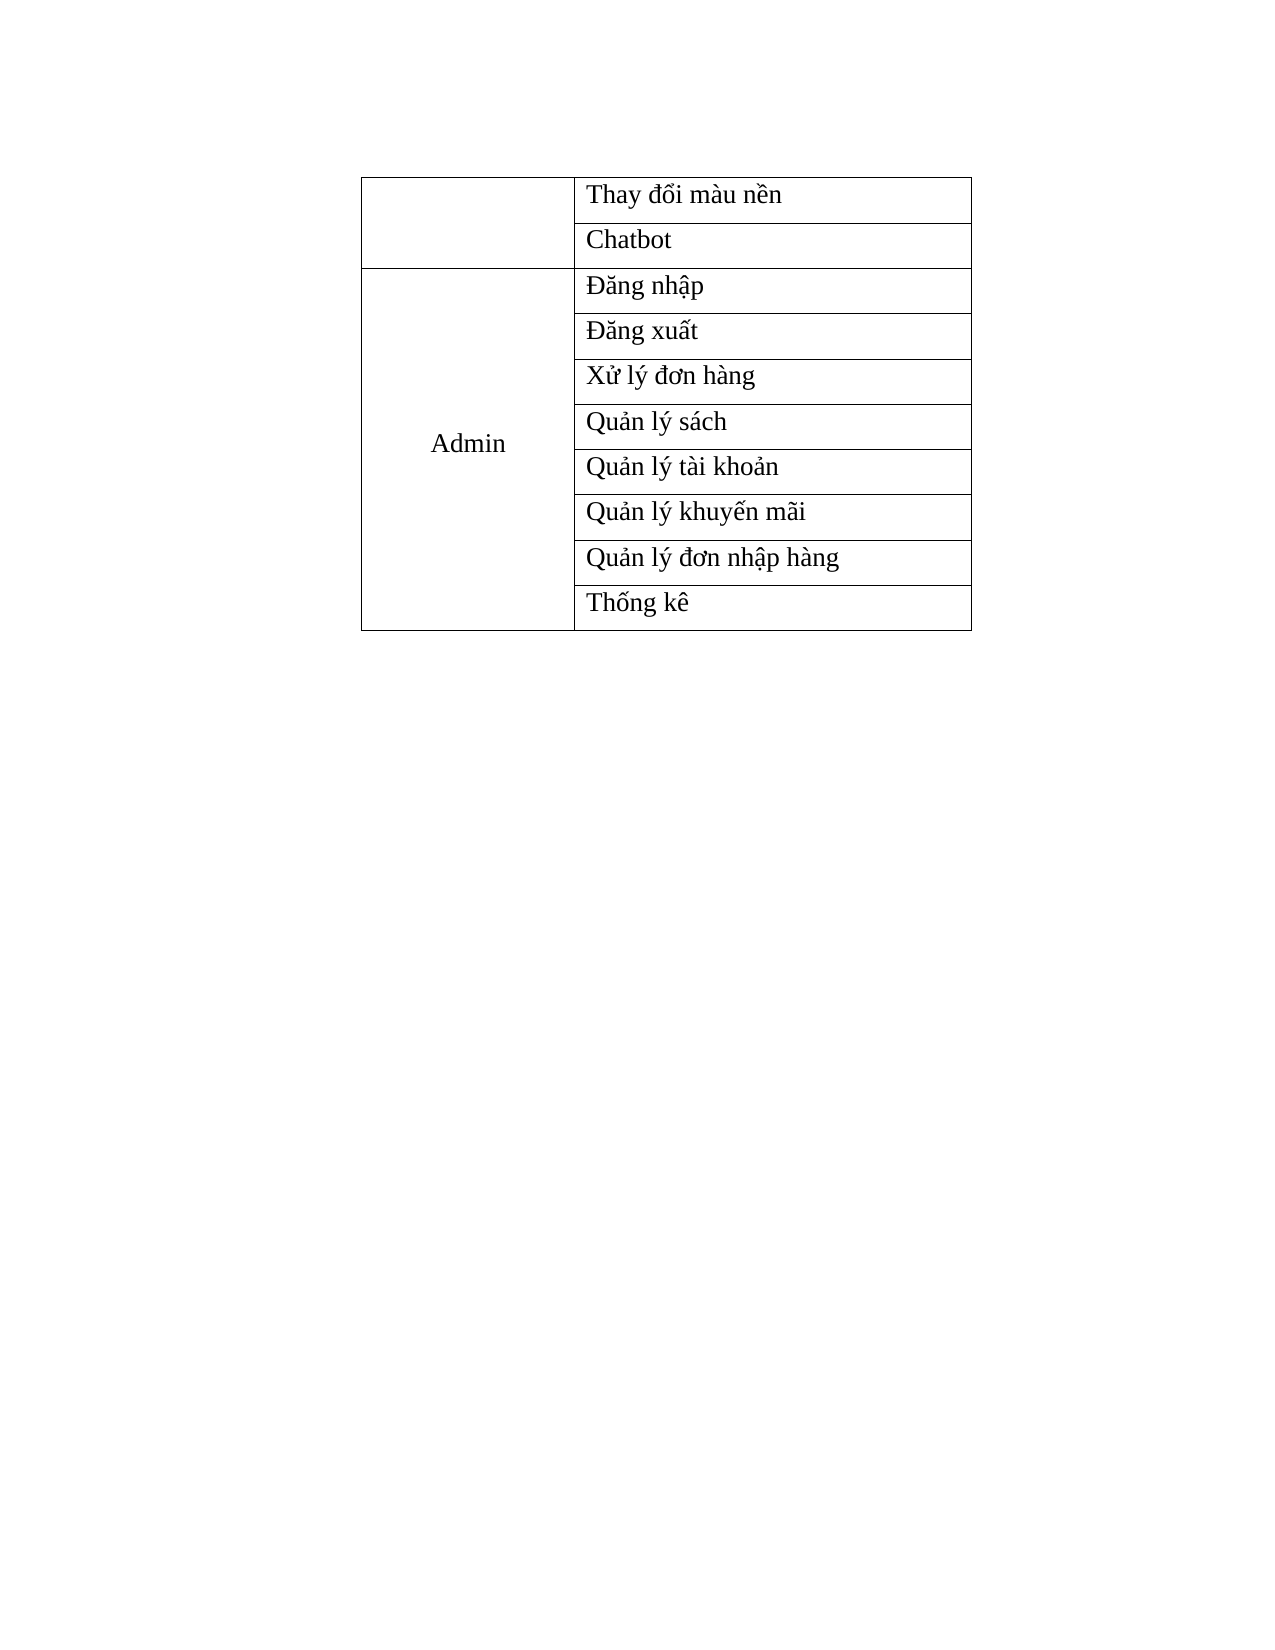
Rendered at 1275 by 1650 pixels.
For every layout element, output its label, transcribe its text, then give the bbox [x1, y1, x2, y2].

table_cell Quản lý khuyến mãi [575, 495, 971, 540]
table_cell Chatbot [575, 224, 971, 268]
table_cell Quản lý tài khoản [575, 450, 971, 494]
table_cell Quản lý sách [575, 405, 971, 449]
table_cell Thay đổi màu nền [575, 178, 971, 222]
table_cell Xử lý đơn hàng [575, 360, 971, 404]
table_cell Thống kê [575, 586, 971, 630]
table_cell Đăng xuất [575, 314, 971, 358]
table_cell Quản lý đơn nhập hàng [575, 541, 971, 585]
table_cell Admin [362, 269, 574, 630]
table_cell Đăng nhập [575, 269, 971, 313]
